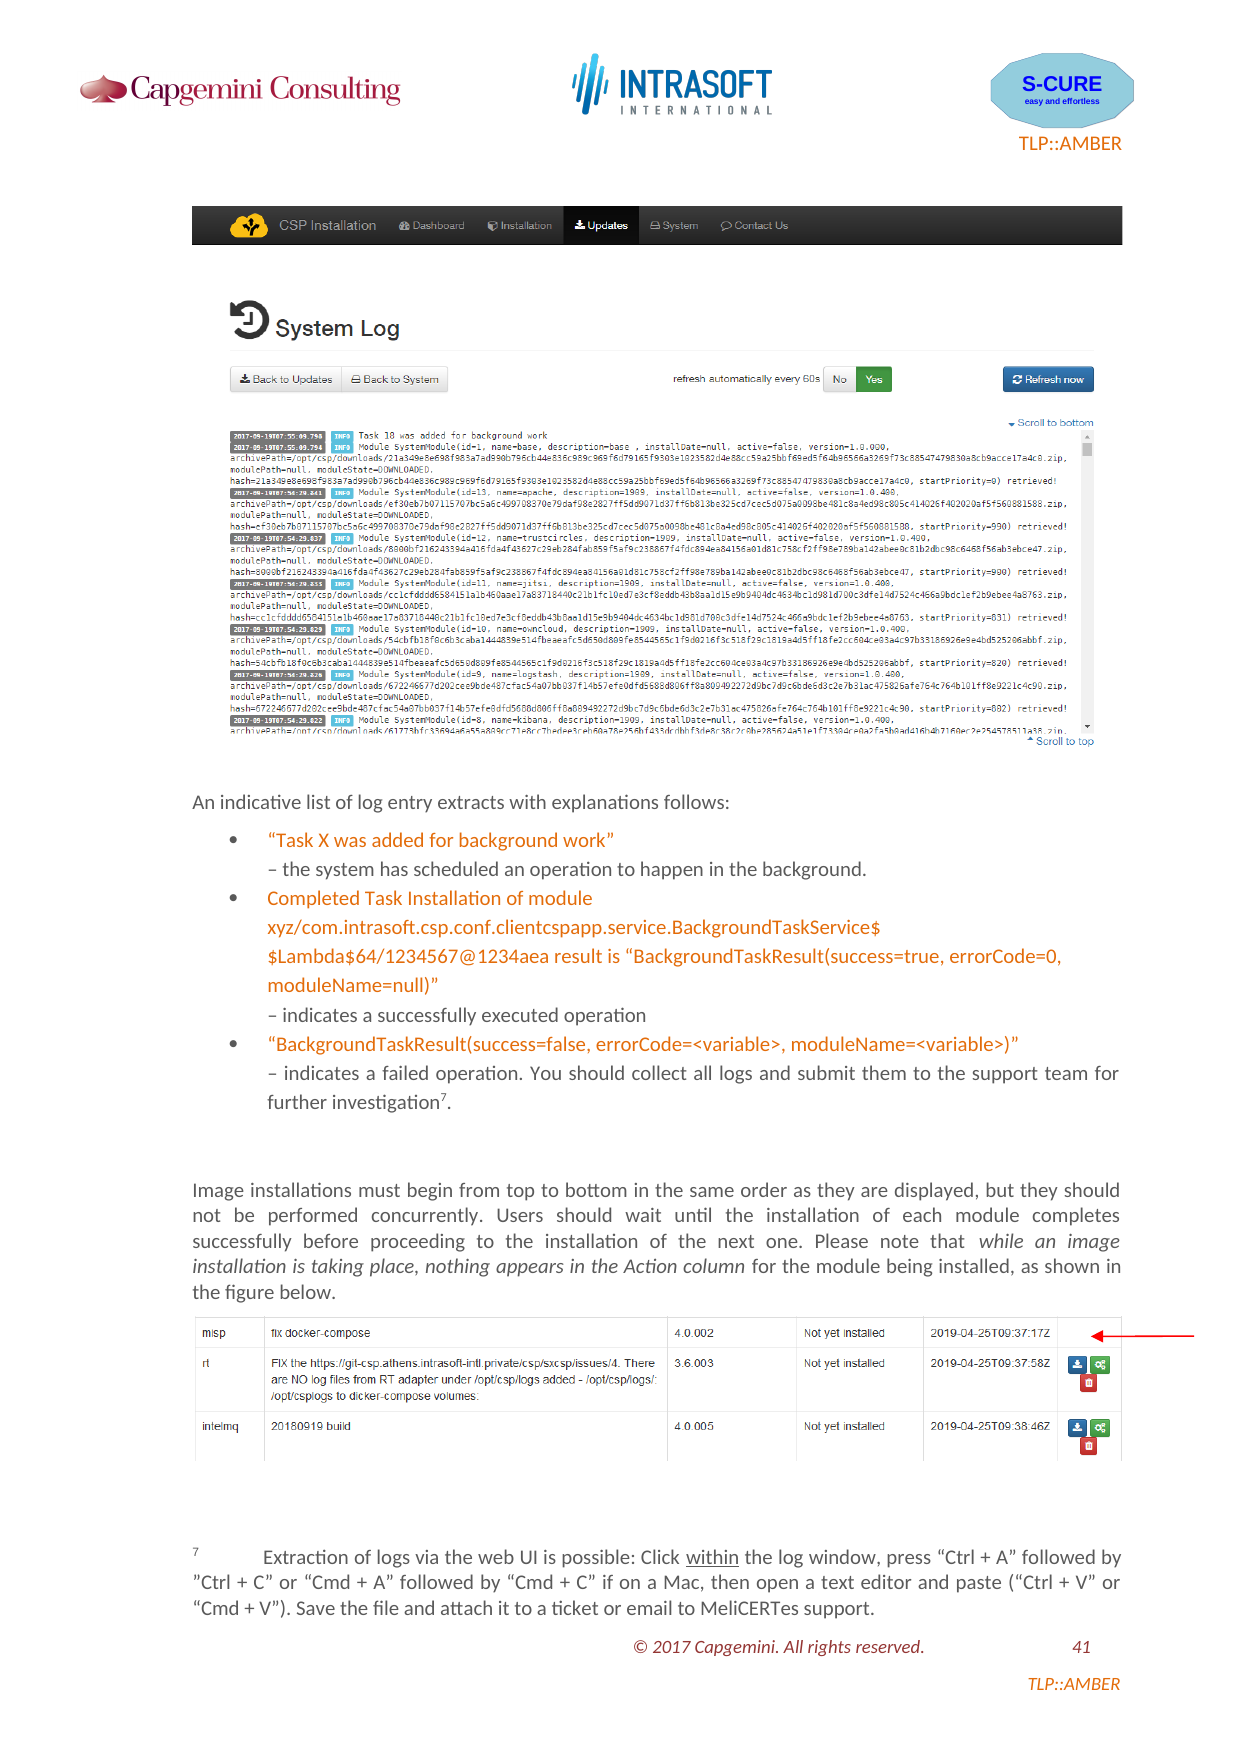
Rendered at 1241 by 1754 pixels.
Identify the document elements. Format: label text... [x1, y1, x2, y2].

picture [192, 206, 1123, 777]
picture [192, 1316, 1123, 1461]
text An indicative list of log entry extracts with explanations follows: [192, 789, 1122, 814]
text Image installations must begin from top to bottom in the same order as they are displayed, but they should not be performed concurrently. Users should wait until the installation of each module completes successfully before proceeding to the installation of the next one. Please note that while an image installation is taking place, nothing appears in the Action column for the module being installed, as shown in the figure below. [192, 1177, 1122, 1304]
picture [571, 52, 773, 116]
list – indicates a failed operation. You should collect all logs and submit them to the support team for further investigation. [267, 1060, 1122, 1115]
list “BackgroundTaskResult(success=false, errorCode=<variable>, moduleName=<variable>)” [229, 1031, 1122, 1056]
list “Task X was added for background work” – the system has scheduled an operation to happen in the background. [229, 827, 1122, 881]
list Completed Task Installation of module xyz/com.intrasoft.csp.conf.clientcspapp.service.BackgroundTaskService$$Lambda$64/1234567@1234aea result is “BackgroundTaskResult(success=true, errorCode=0, moduleName=null)” – indicates a successfully executed operation [229, 885, 1122, 1027]
